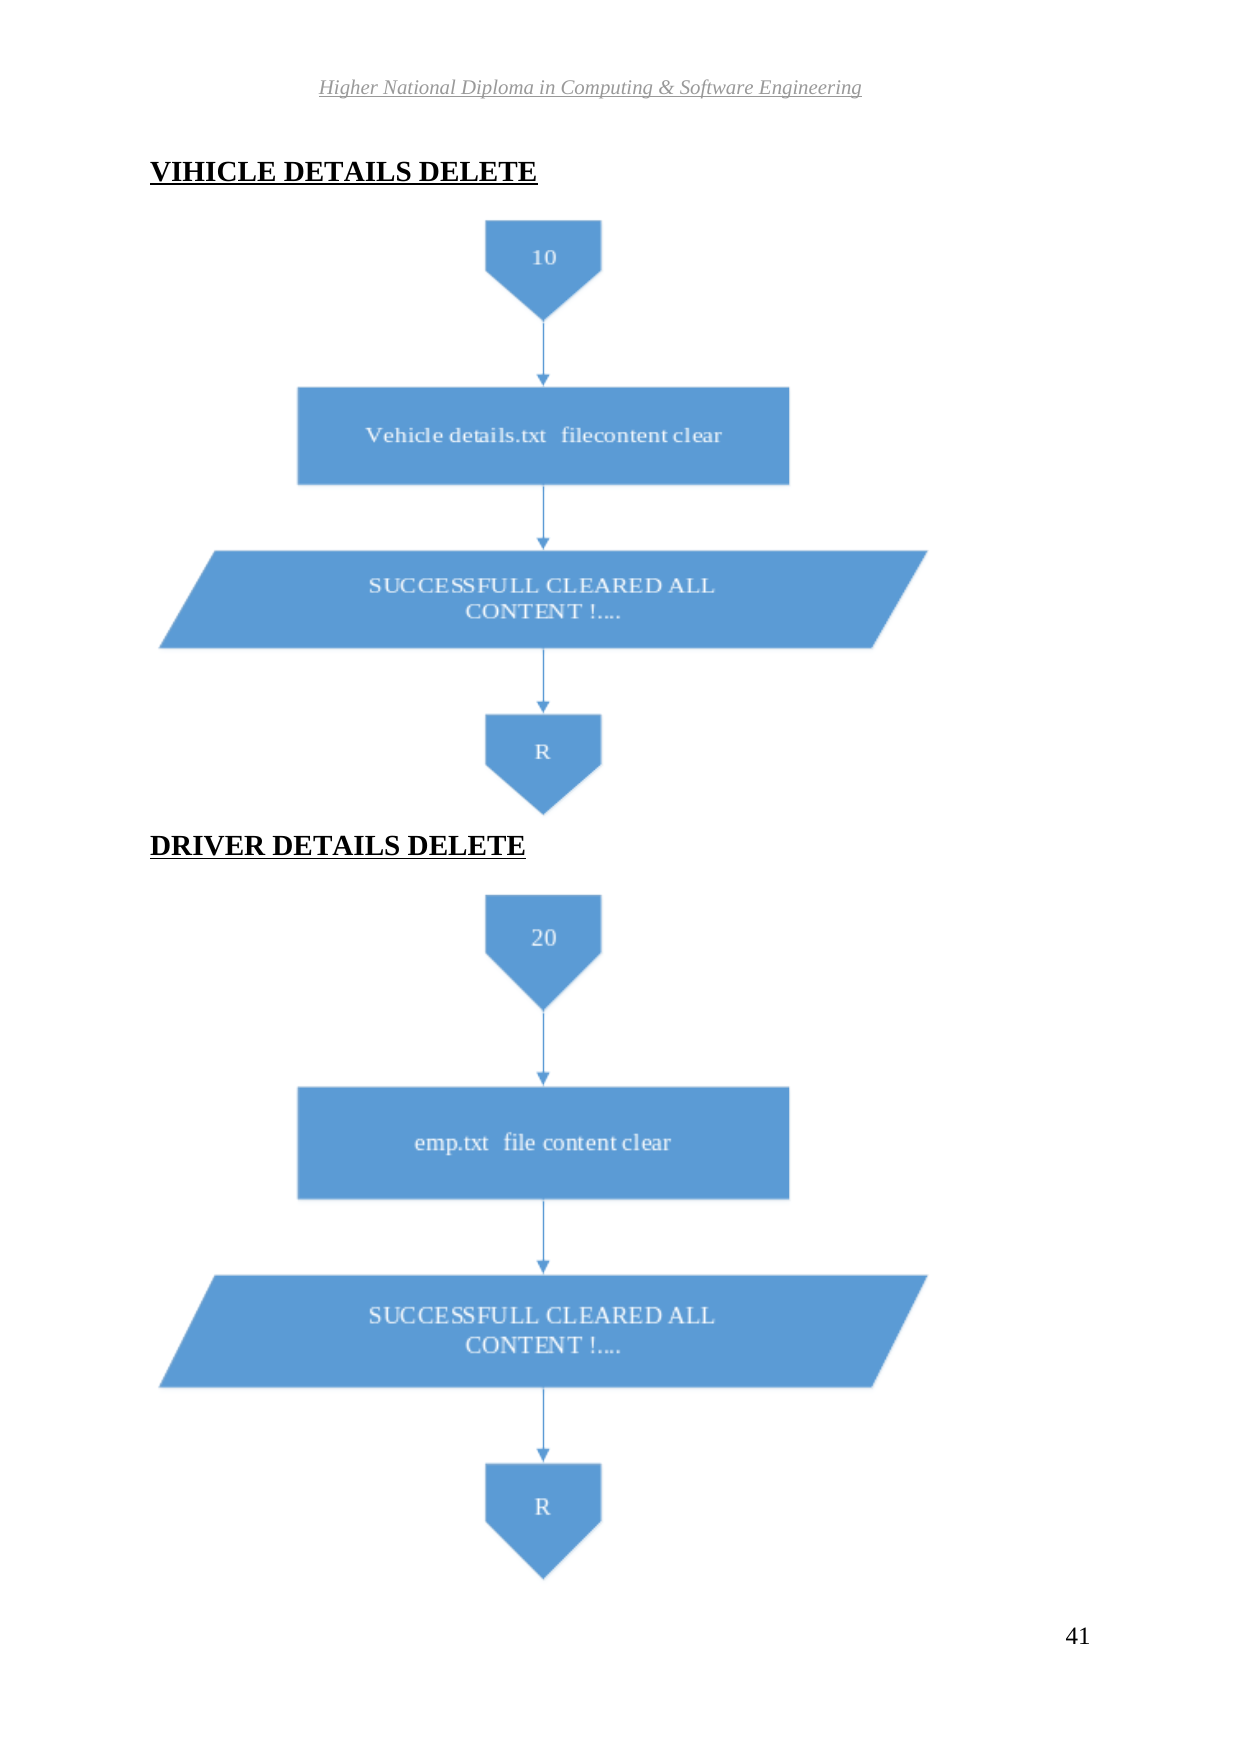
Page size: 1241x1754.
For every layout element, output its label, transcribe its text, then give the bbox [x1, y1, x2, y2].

subtitle DRIVER DETAILS DELETE [150, 828, 1090, 862]
subtitle VIHICLE DETAILS DELETE [150, 154, 1090, 188]
